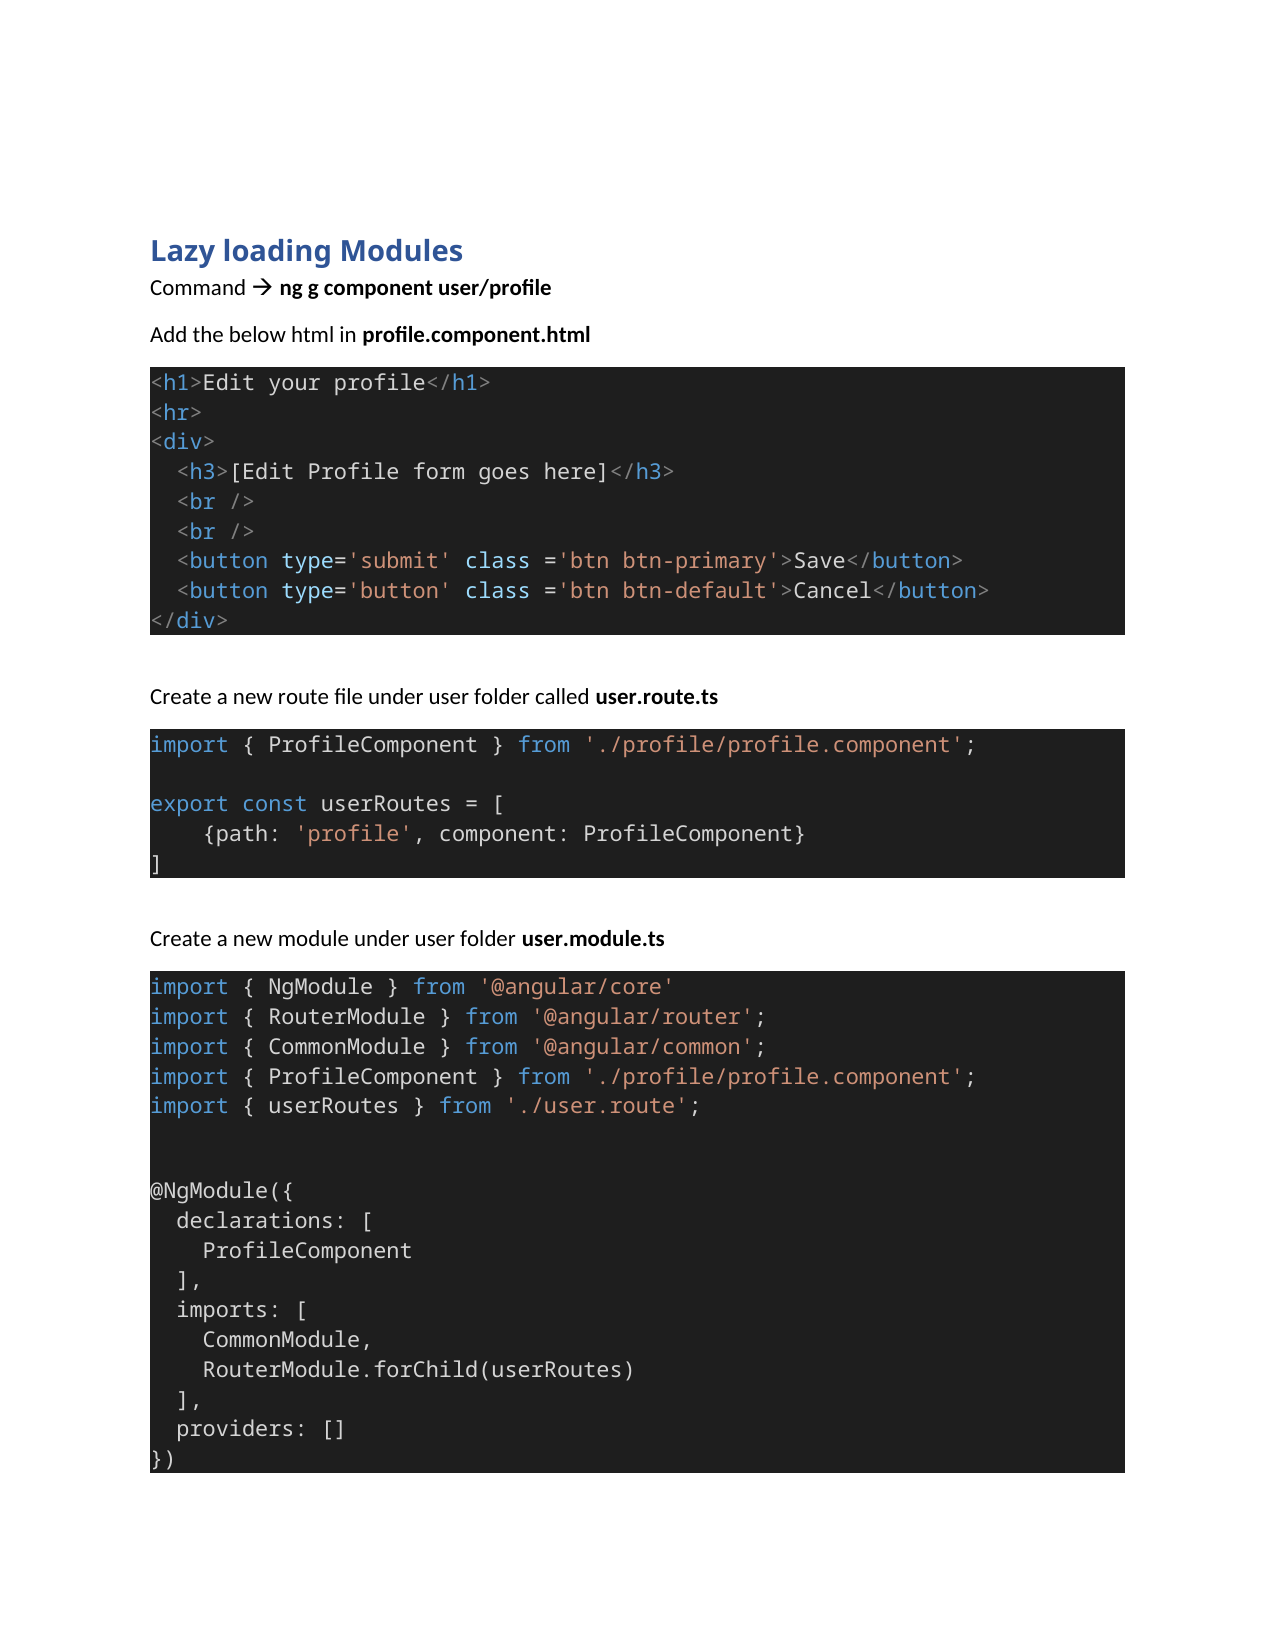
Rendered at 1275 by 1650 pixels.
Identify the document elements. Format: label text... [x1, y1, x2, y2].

text {path: 'profile', component: ProfileComponent} [150, 818, 1125, 848]
text import { RouterModule } from '@angular/router'; [150, 1001, 1125, 1031]
text ] [150, 848, 1125, 878]
text }) [150, 1443, 1125, 1473]
text imports: [ [150, 1294, 1125, 1324]
text RouterModule.forChild(userRoutes) [150, 1354, 1125, 1384]
text ], [150, 1264, 1125, 1294]
text Add the below html in profile.component.html [150, 320, 1125, 348]
text providers: [] [150, 1413, 1125, 1443]
text @NgModule({ [150, 1175, 1125, 1205]
text <br /> [150, 486, 1125, 516]
text <h1>Edit your profile</h1> [150, 367, 1125, 397]
text CommonModule, [150, 1324, 1125, 1354]
text Command ng g component user/profile [150, 273, 1125, 301]
text export const userRoutes = [ [150, 788, 1125, 818]
text </div> [150, 605, 1125, 635]
text <h3>[Edit Profile form goes here]</h3> [150, 456, 1125, 486]
text import { NgModule } from '@angular/core' [150, 971, 1125, 1001]
text import { ProfileComponent } from './profile/profile.component'; [150, 1061, 1125, 1091]
text <button type='submit' class ='btn btn-primary'>Save</button> [150, 546, 1125, 575]
text declarations: [ [150, 1205, 1125, 1235]
text <button type='button' class ='btn btn-default'>Cancel</button> [150, 575, 1125, 605]
text <hr> [150, 397, 1125, 426]
subtitle Lazy loading Modules [150, 230, 1125, 270]
text import { userRoutes } from './user.route'; [150, 1091, 1125, 1120]
text <div> [150, 426, 1125, 456]
text Create a new route file under user folder called user.route.ts [150, 682, 1125, 710]
text Create a new module under user folder user.module.ts [150, 924, 1125, 952]
text ProfileComponent [150, 1235, 1125, 1264]
text ], [150, 1384, 1125, 1413]
text <br /> [150, 516, 1125, 546]
text import { ProfileComponent } from './profile/profile.component'; [150, 729, 1125, 758]
text import { CommonModule } from '@angular/common'; [150, 1031, 1125, 1061]
